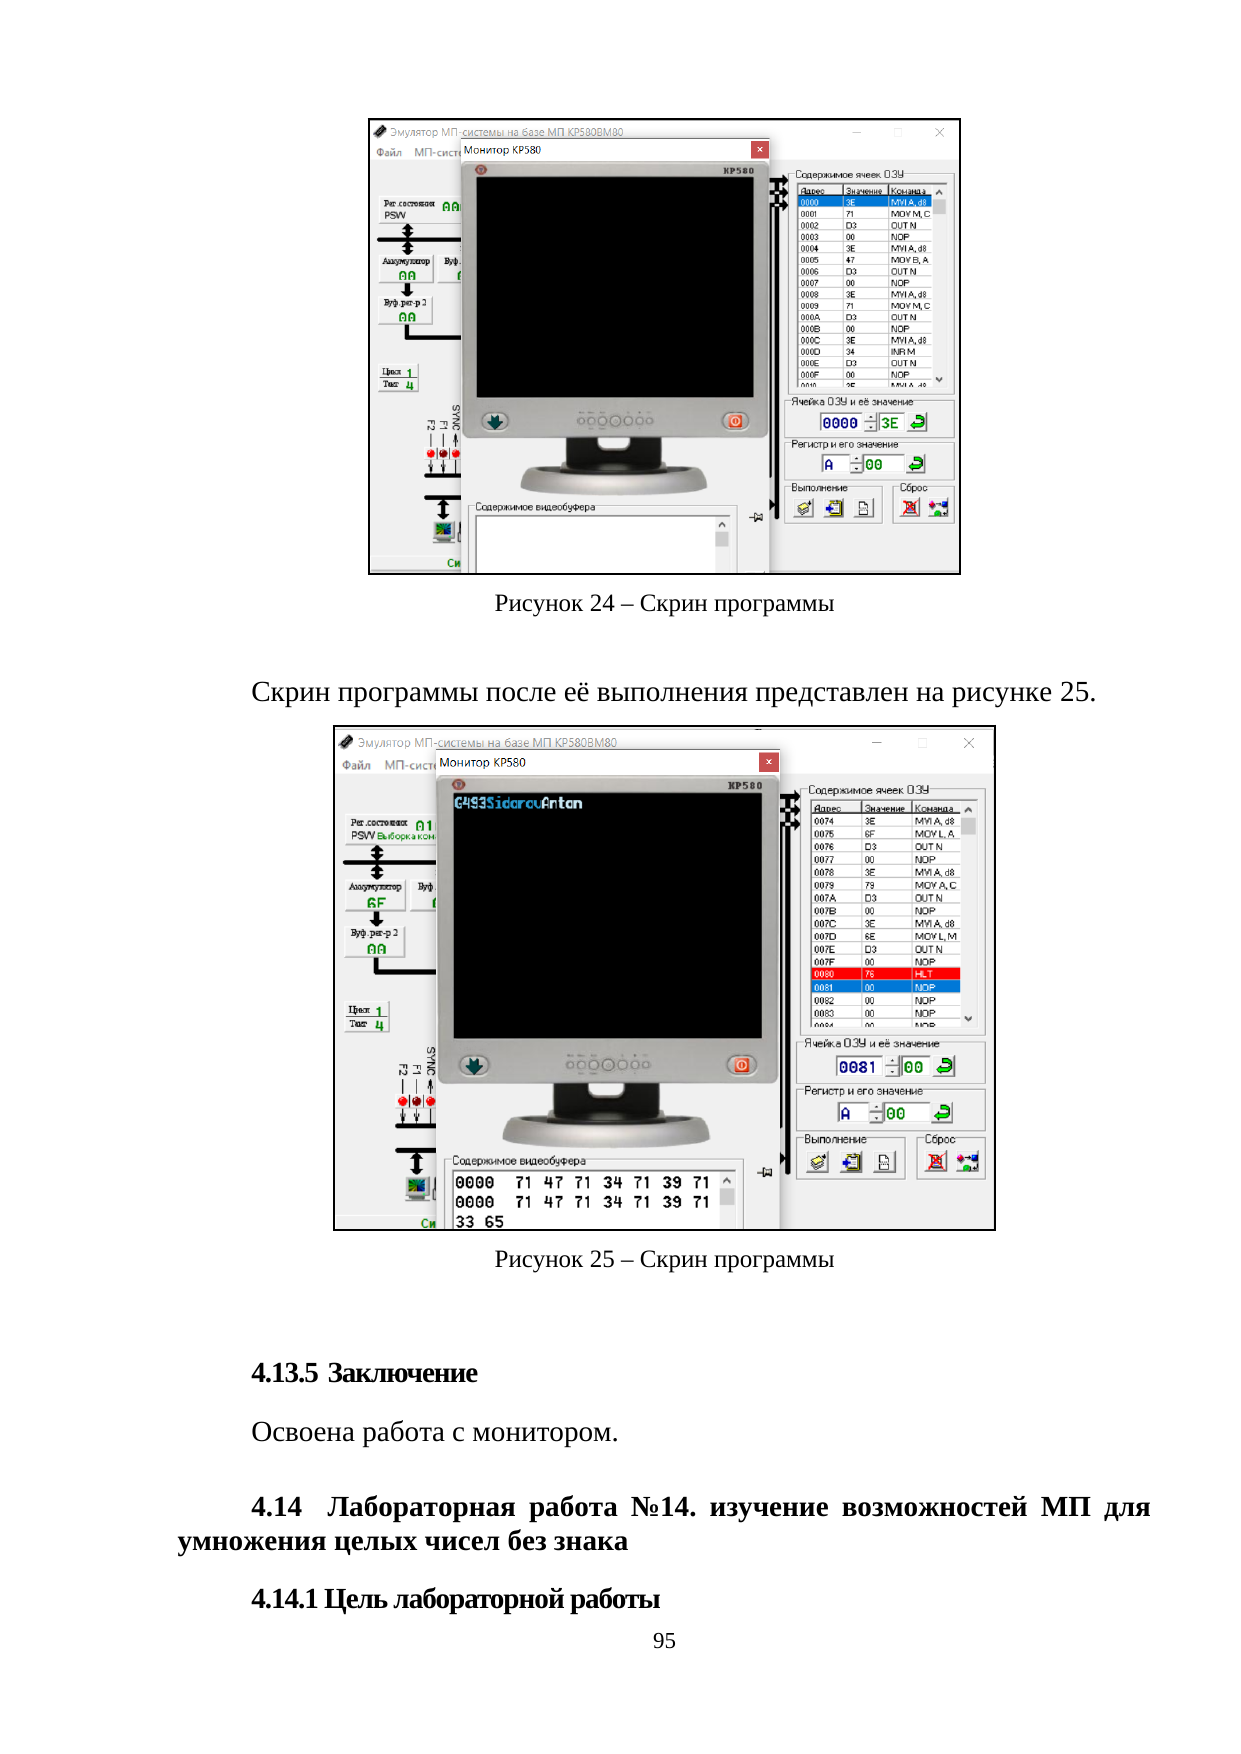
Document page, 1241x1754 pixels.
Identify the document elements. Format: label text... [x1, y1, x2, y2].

text Рисунок 24 – Скрин программы [177, 588, 1152, 617]
subtitle Лабораторная работа №14. изучение возможностей МП для умножения целых чисел без знака [177, 1489, 1152, 1556]
picture [370, 120, 959, 573]
picture [335, 727, 994, 1229]
text Рисунок 25 – Скрин программы [177, 1244, 1152, 1273]
title 4.14.1 Цель лабораторной работы [177, 1581, 1152, 1615]
text Освоена работа с монитором. [177, 1414, 1152, 1447]
text Скрин программы после её выполнения представлен на рисунке 25. [177, 674, 1152, 708]
title 4.13.5 Заключение [177, 1355, 1152, 1389]
